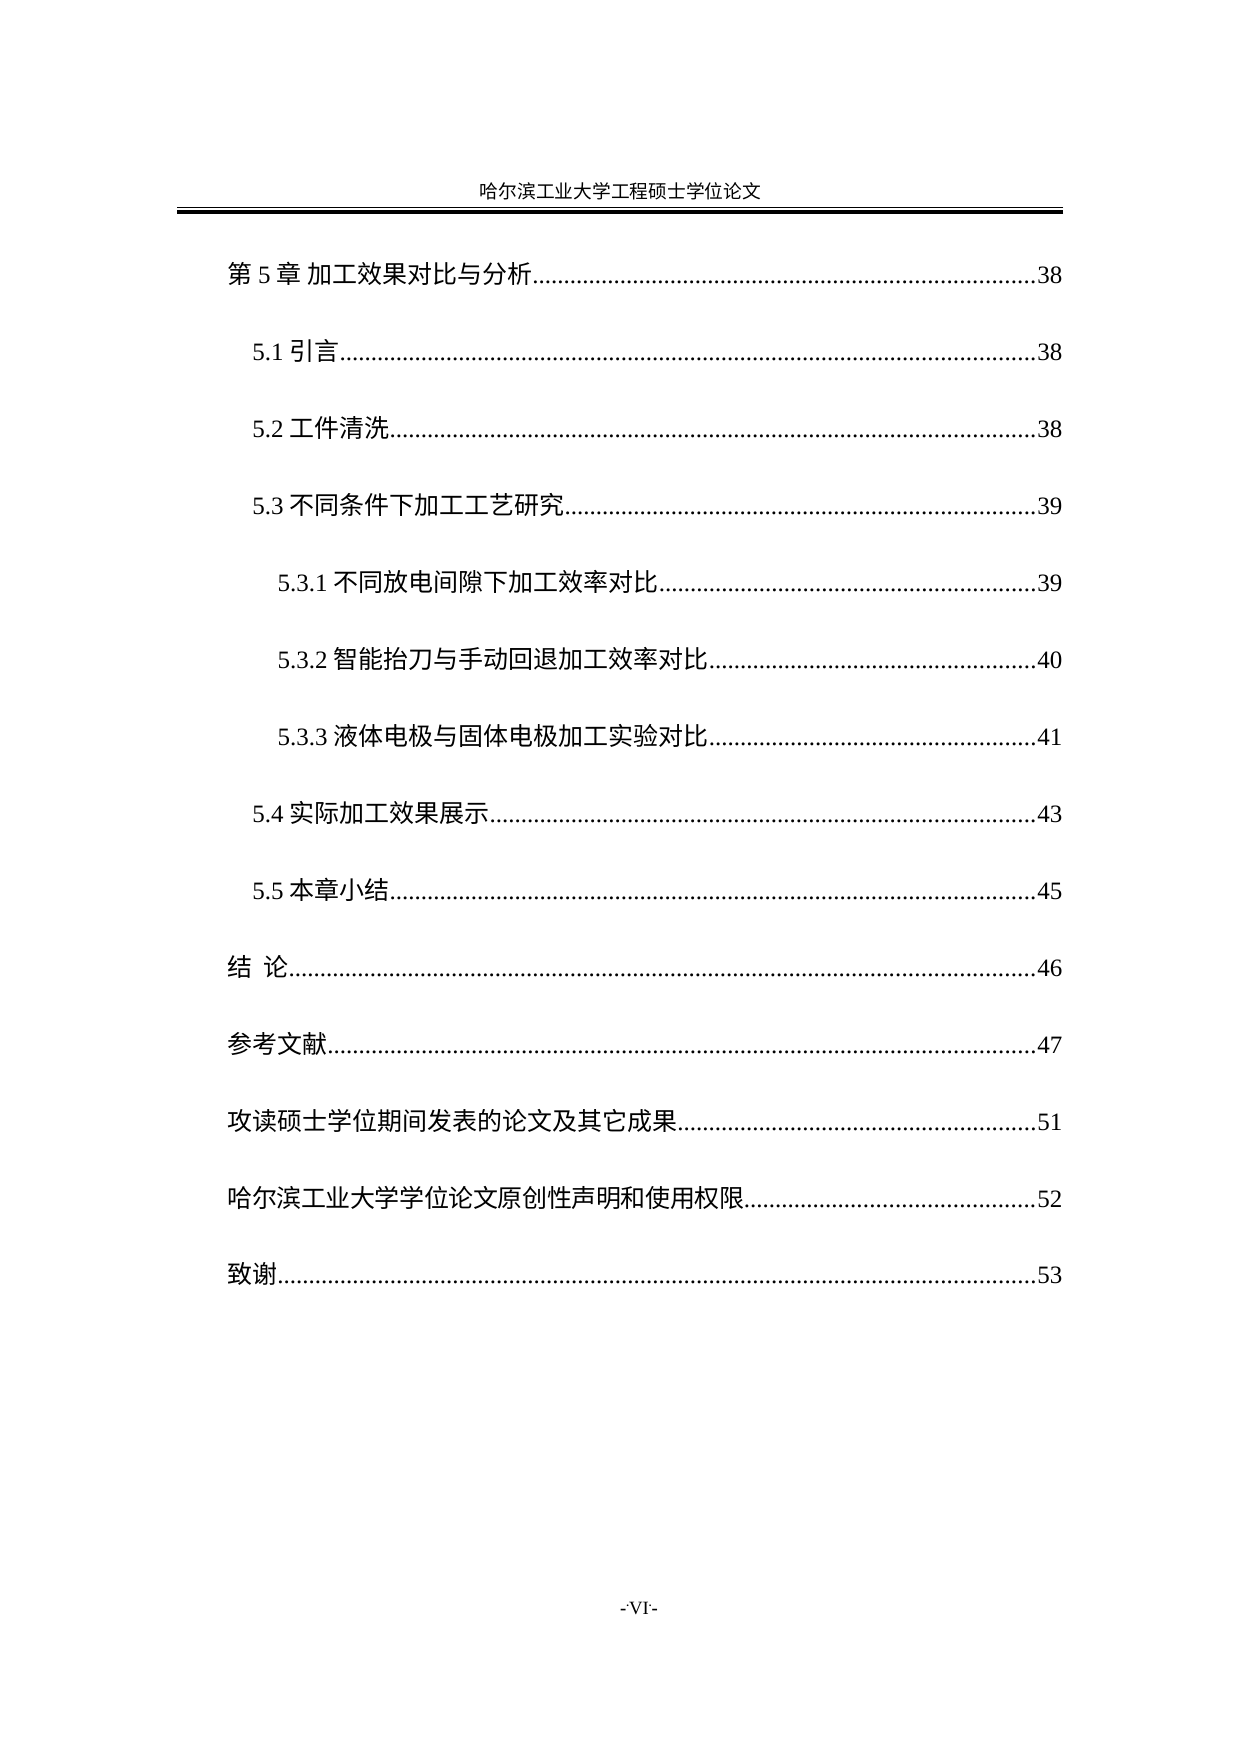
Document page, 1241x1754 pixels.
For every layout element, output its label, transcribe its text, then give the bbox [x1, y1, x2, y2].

text 第 5 章 加工效果对比与分析 38 [177, 238, 1063, 306]
text 攻读硕士学位期间发表的论文及其它成果 51 [177, 1085, 1063, 1153]
text 结 论 46 [177, 931, 1063, 999]
text 致谢 53 [177, 1239, 1063, 1307]
text 哈尔滨工业大学学位论文原创性声明和使用权限 52 [177, 1162, 1063, 1230]
text 5.2 工件清洗 38 [202, 392, 1063, 460]
text 5.5 本章小结 45 [202, 854, 1063, 922]
text 5.3.3 液体电极与固体电极加工实验对比 41 [227, 700, 1063, 768]
text 5.3 不同条件下加工工艺研究 39 [202, 469, 1063, 537]
text 参考文献 47 [177, 1008, 1063, 1076]
text 5.3.2 智能抬刀与手动回退加工效率对比 40 [227, 623, 1063, 691]
text 5.1 引言 38 [202, 315, 1063, 383]
text 5.4 实际加工效果展示 43 [202, 777, 1063, 845]
text 5.3.1 不同放电间隙下加工效率对比 39 [227, 546, 1063, 614]
